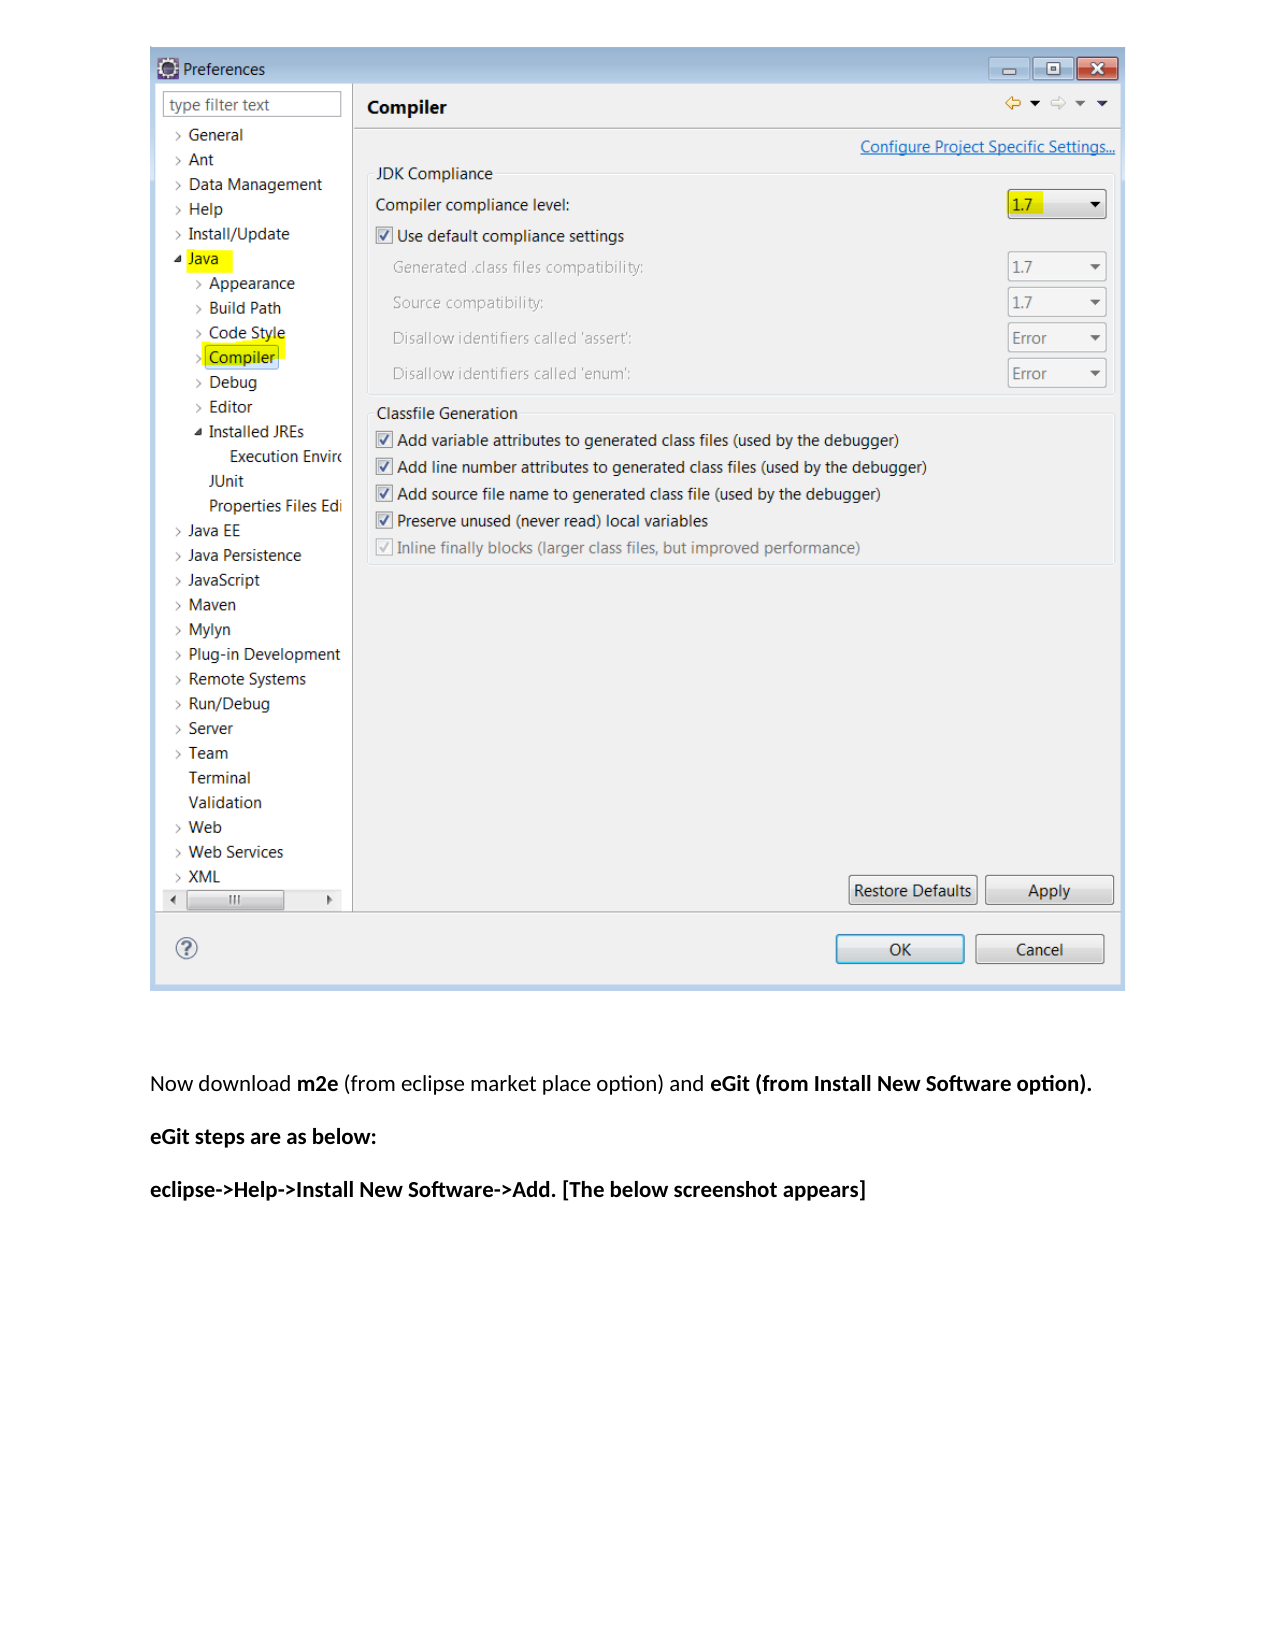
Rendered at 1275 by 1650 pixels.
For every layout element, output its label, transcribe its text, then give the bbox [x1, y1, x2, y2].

text eclipse->Help->Install New Software->Add. [The below screenshot appears] [150, 1175, 1125, 1203]
text Now download m2e (from eclipse market place option) and eGit (from Install New Software option). [150, 1069, 1125, 1097]
picture [150, 46, 1125, 991]
text eGit steps are as below: [150, 1122, 1125, 1150]
